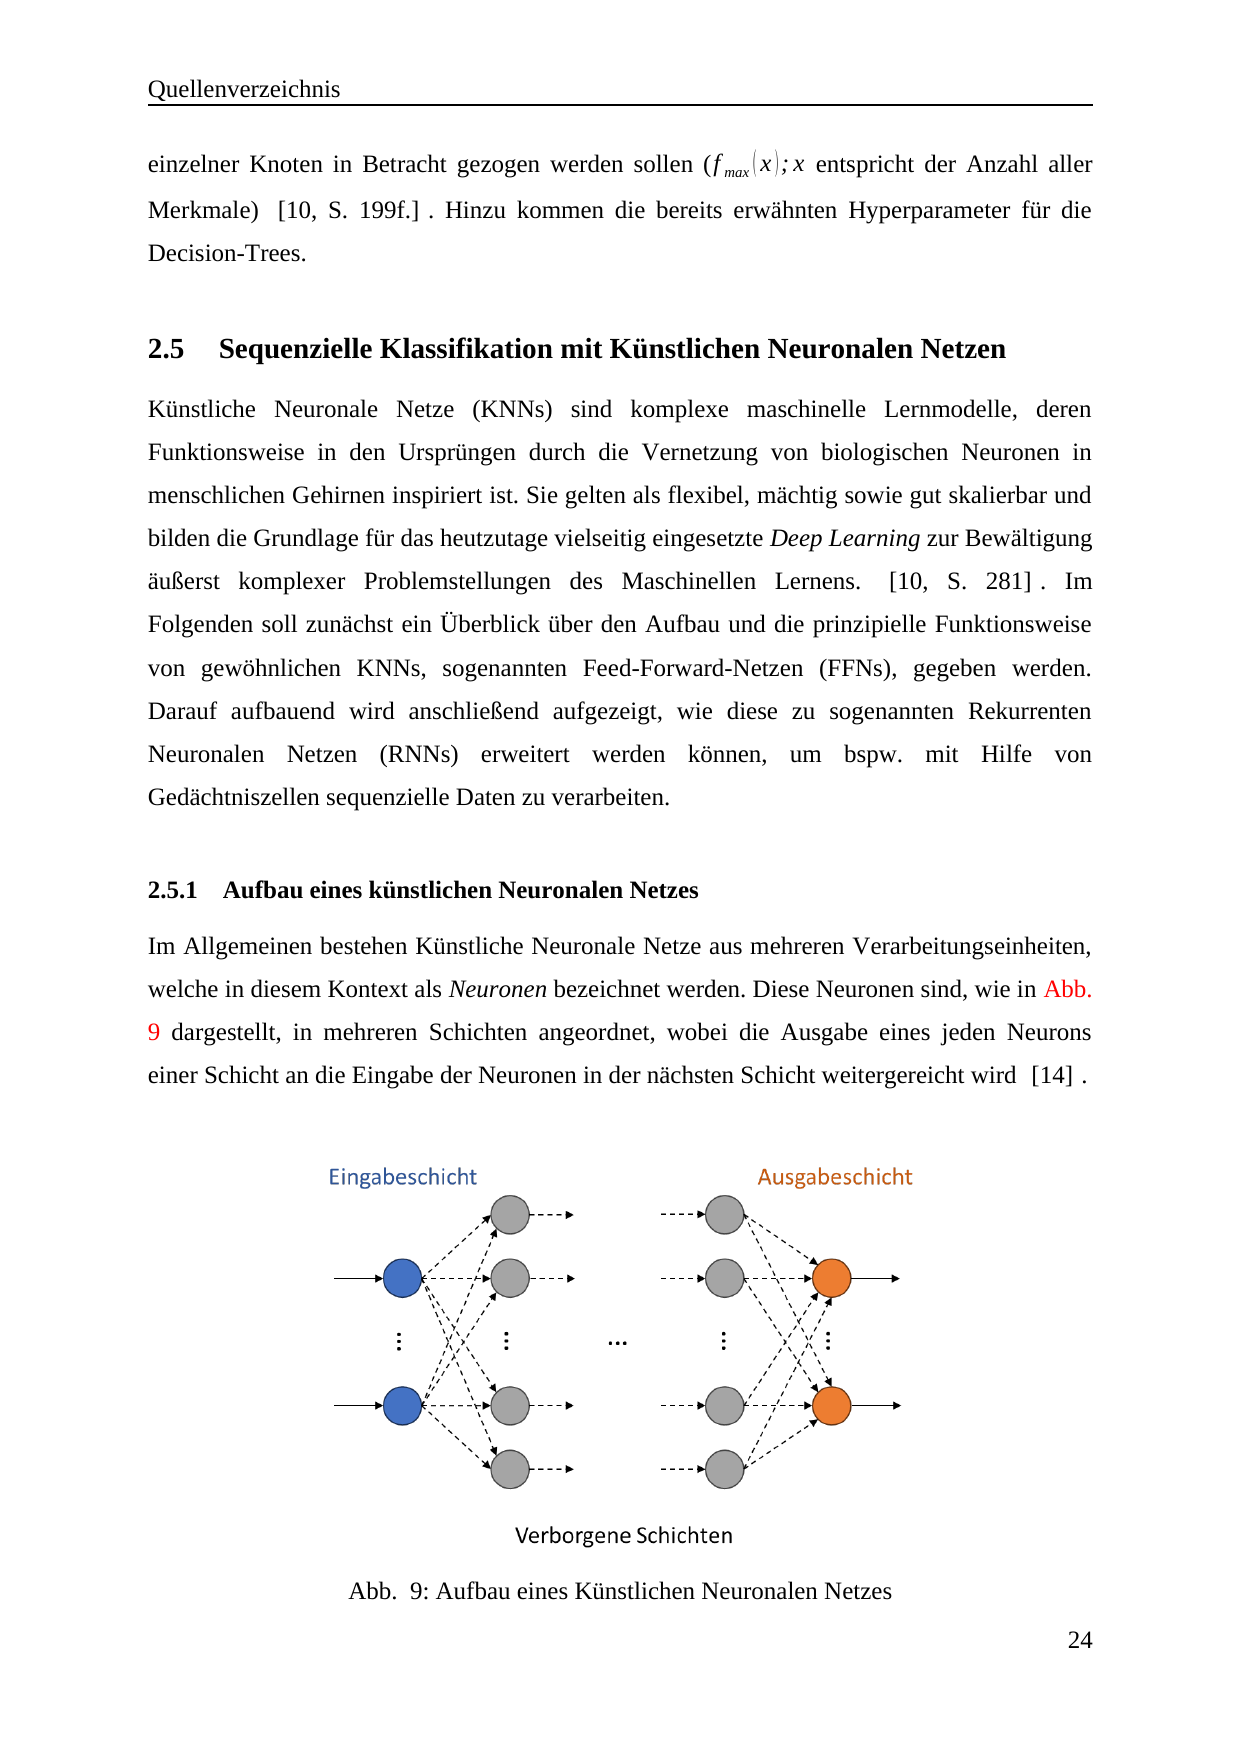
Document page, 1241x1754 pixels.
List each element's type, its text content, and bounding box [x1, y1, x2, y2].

subtitle Aufbau eines künstlichen Neuronalen Netzes [148, 875, 1093, 904]
text Im Allgemeinen bestehen Künstliche Neuronale Netze aus mehreren Verarbeitungseinheiten, welche in diesem Kontext als Neuronen bezeichnet werden. Diese Neuronen sind, wie in Abb. 9 dargestellt, in mehreren Schichten angeordnet, wobei die Ausgabe eines jeden Neurons einer Schicht an die Eingabe der Neuronen in der nächsten Schicht weitergereicht wird . [148, 931, 1093, 1089]
picture [313, 1153, 927, 1564]
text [148, 148, 1093, 267]
subtitle Sequenzielle Klassifikation mit Künstlichen Neuronalen Netzen [148, 331, 1093, 364]
text Künstliche Neuronale Netze (KNNs) sind komplexe maschinelle Lernmodelle, deren Funktionsweise in den Ursprüngen durch die Vernetzung von biologischen Neuronen in menschlichen Gehirnen inspiriert ist. Sie gelten als flexibel, mächtig sowie gut skalierbar und bilden die Grundlage für das heutzutage vielseitig eingesetzte Deep Learning zur Bewältigung äußerst komplexer Problemstellungen des Maschinellen Lernens. . Im Folgenden soll zunächst ein Überblick über den Aufbau und die prinzipielle Funktionsweise von gewöhnlichen KNNs, sogenannten Feed-Forward-Netzen (FFNs), gegeben werden. Darauf aufbauend wird anschließend aufgezeigt, wie diese zu sogenannten Rekurrenten Neuronalen Netzen (RNNs) erweitert werden können, um bspw. mit Hilfe von Gedächtniszellen sequenzielle Daten zu verarbeiten. [148, 394, 1093, 811]
text Abb. 9: Aufbau eines Künstlichen Neuronalen Netzes [148, 1576, 1093, 1604]
